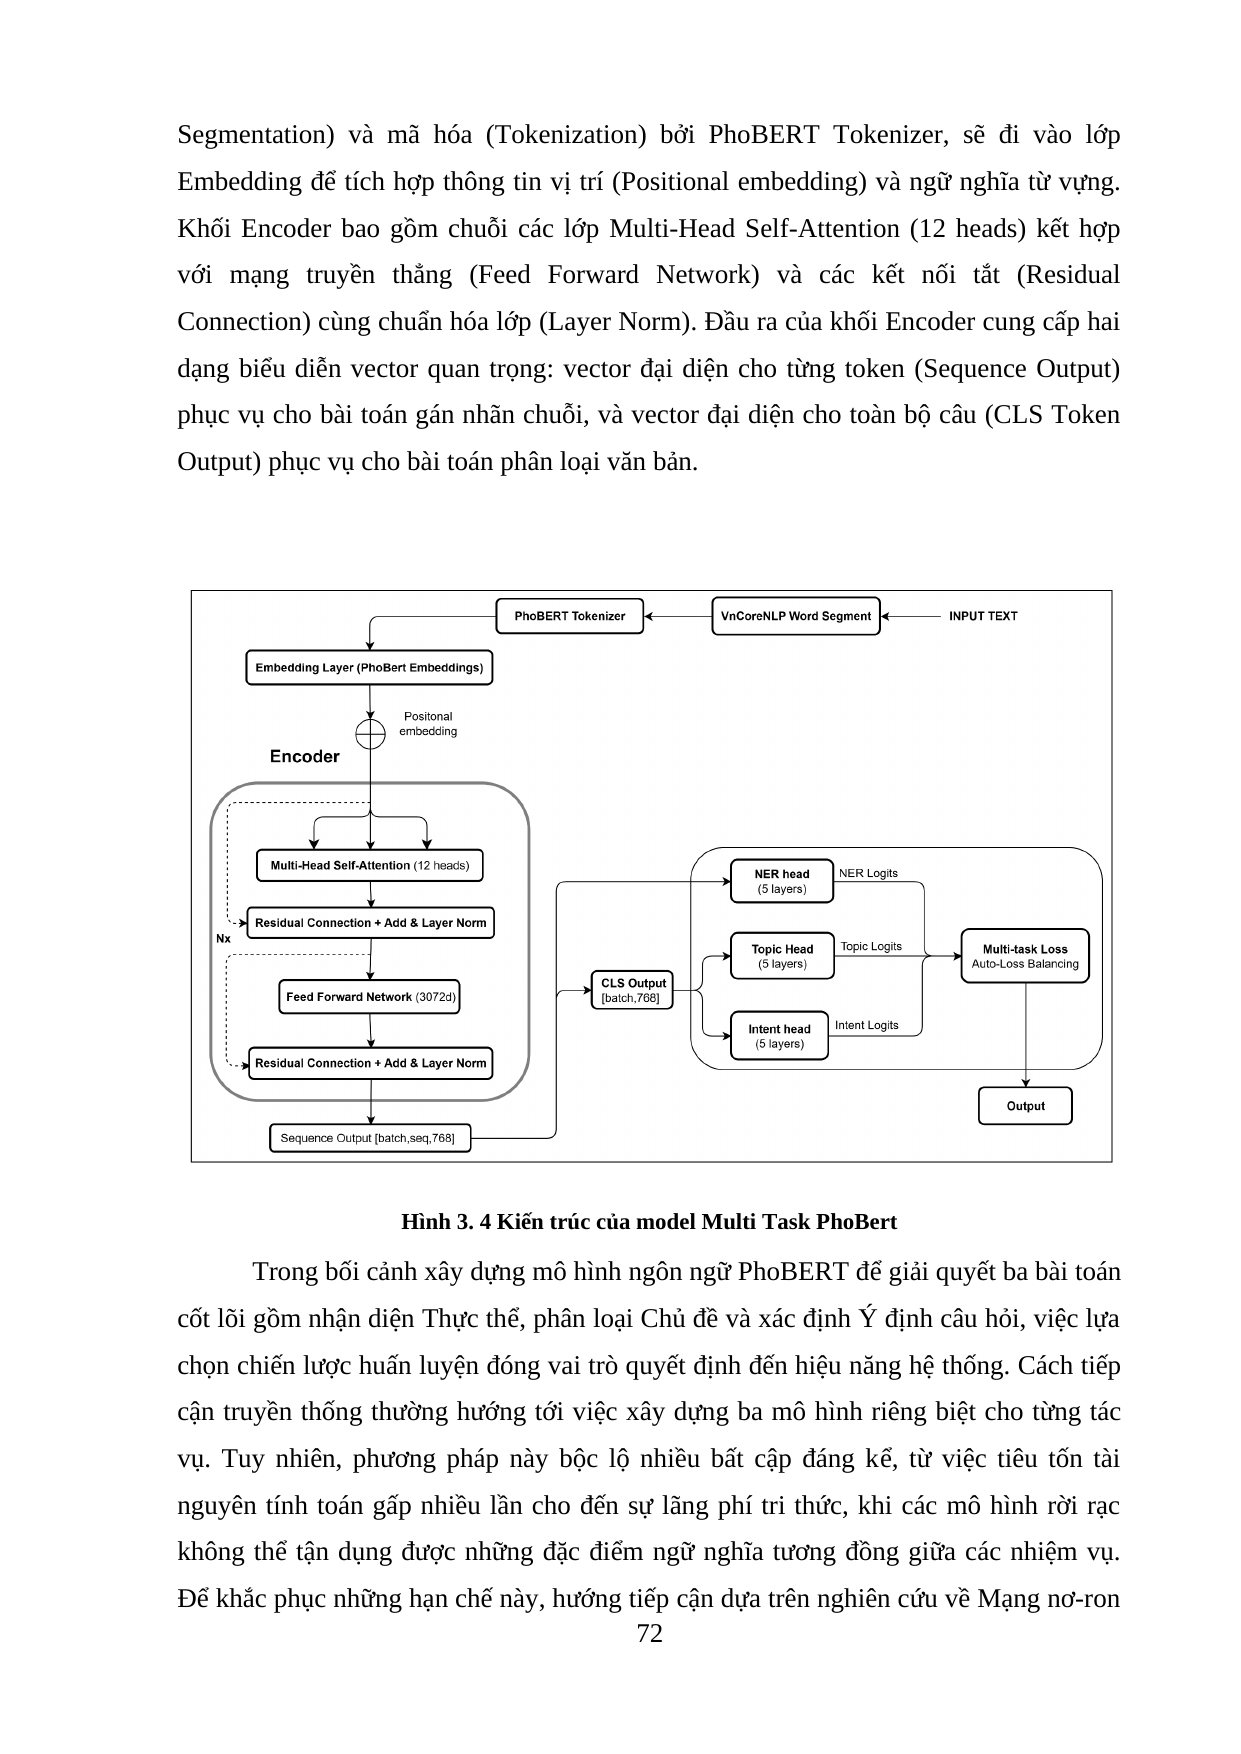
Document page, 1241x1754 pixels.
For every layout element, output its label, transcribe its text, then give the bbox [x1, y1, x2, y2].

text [177, 118, 1122, 476]
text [177, 1255, 1122, 1613]
picture [177, 580, 1122, 1172]
text Hình 3. 4 Kiến trúc của model Multi Task PhoBert [177, 1208, 1122, 1234]
